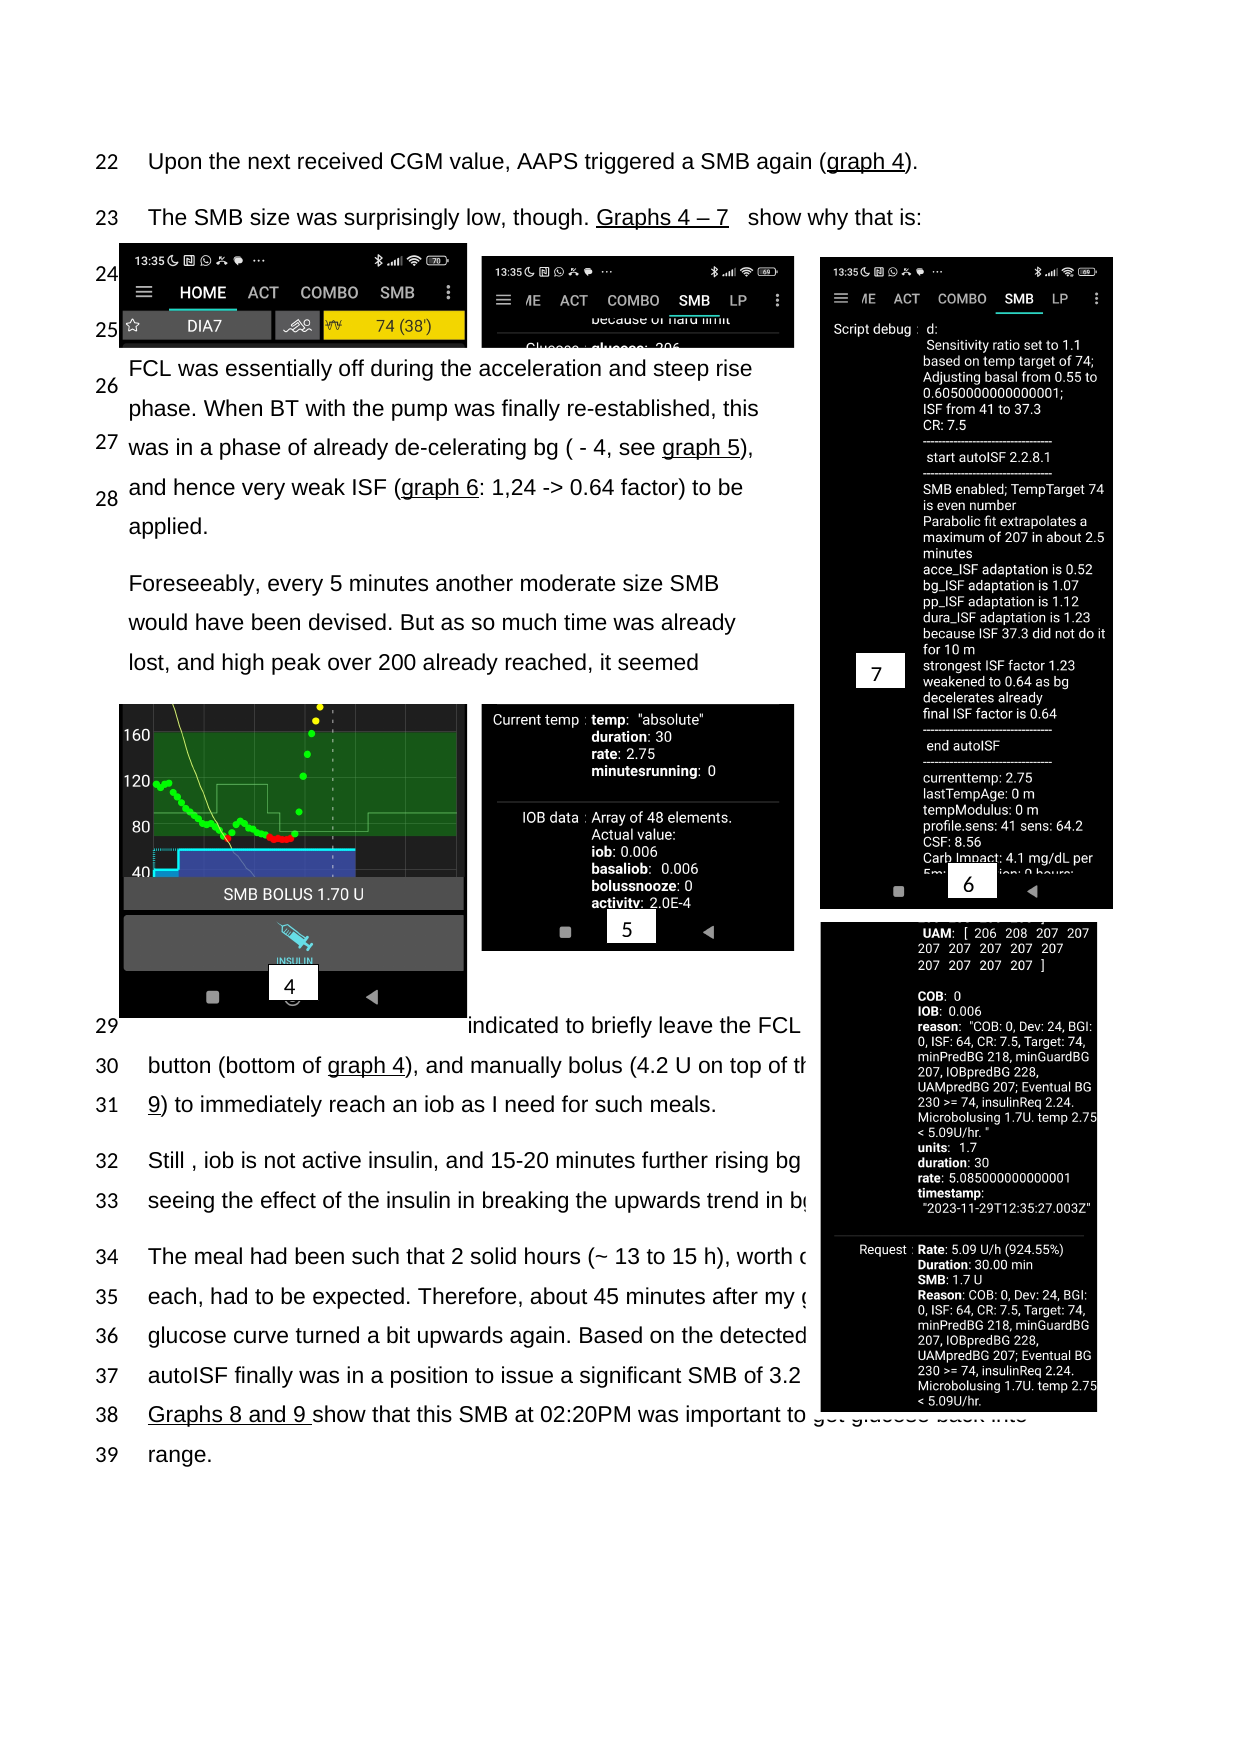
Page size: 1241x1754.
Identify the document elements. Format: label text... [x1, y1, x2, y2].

text The meal had been such that 2 solid hours (~ 13 to 15 h), worth of 30 g max carb absorption each, had to be expected. Therefore, about 45 minutes after my given 4.2 U bolus, the glucose curve turned a bit upwards again. Based on the detected significant acceleration, autoISF finally was in a position to issue a significant SMB of 3.2 U at 14:20 (02.20 PM). Graphs 8 and 9 show that this SMB at 02:20PM was important to get glucose back into range. [148, 1243, 1093, 1467]
picture [481, 704, 795, 951]
picture [481, 256, 795, 347]
text Upon the next received CGM value, AAPS triggered a SMB again (graph 4). [148, 148, 1093, 174]
picture [119, 704, 468, 1018]
text The SMB size was surprisingly low, though. Graphs 4 – 7 show why that is: [148, 204, 1093, 230]
text Still , iob is not active insulin, and 15-20 minutes further rising bg was to be expected before seeing the effect of the insulin in breaking the upwards trend in bg (graph 8). [148, 1147, 805, 1213]
picture [119, 243, 468, 347]
picture [820, 922, 1098, 1412]
picture [820, 257, 1113, 909]
